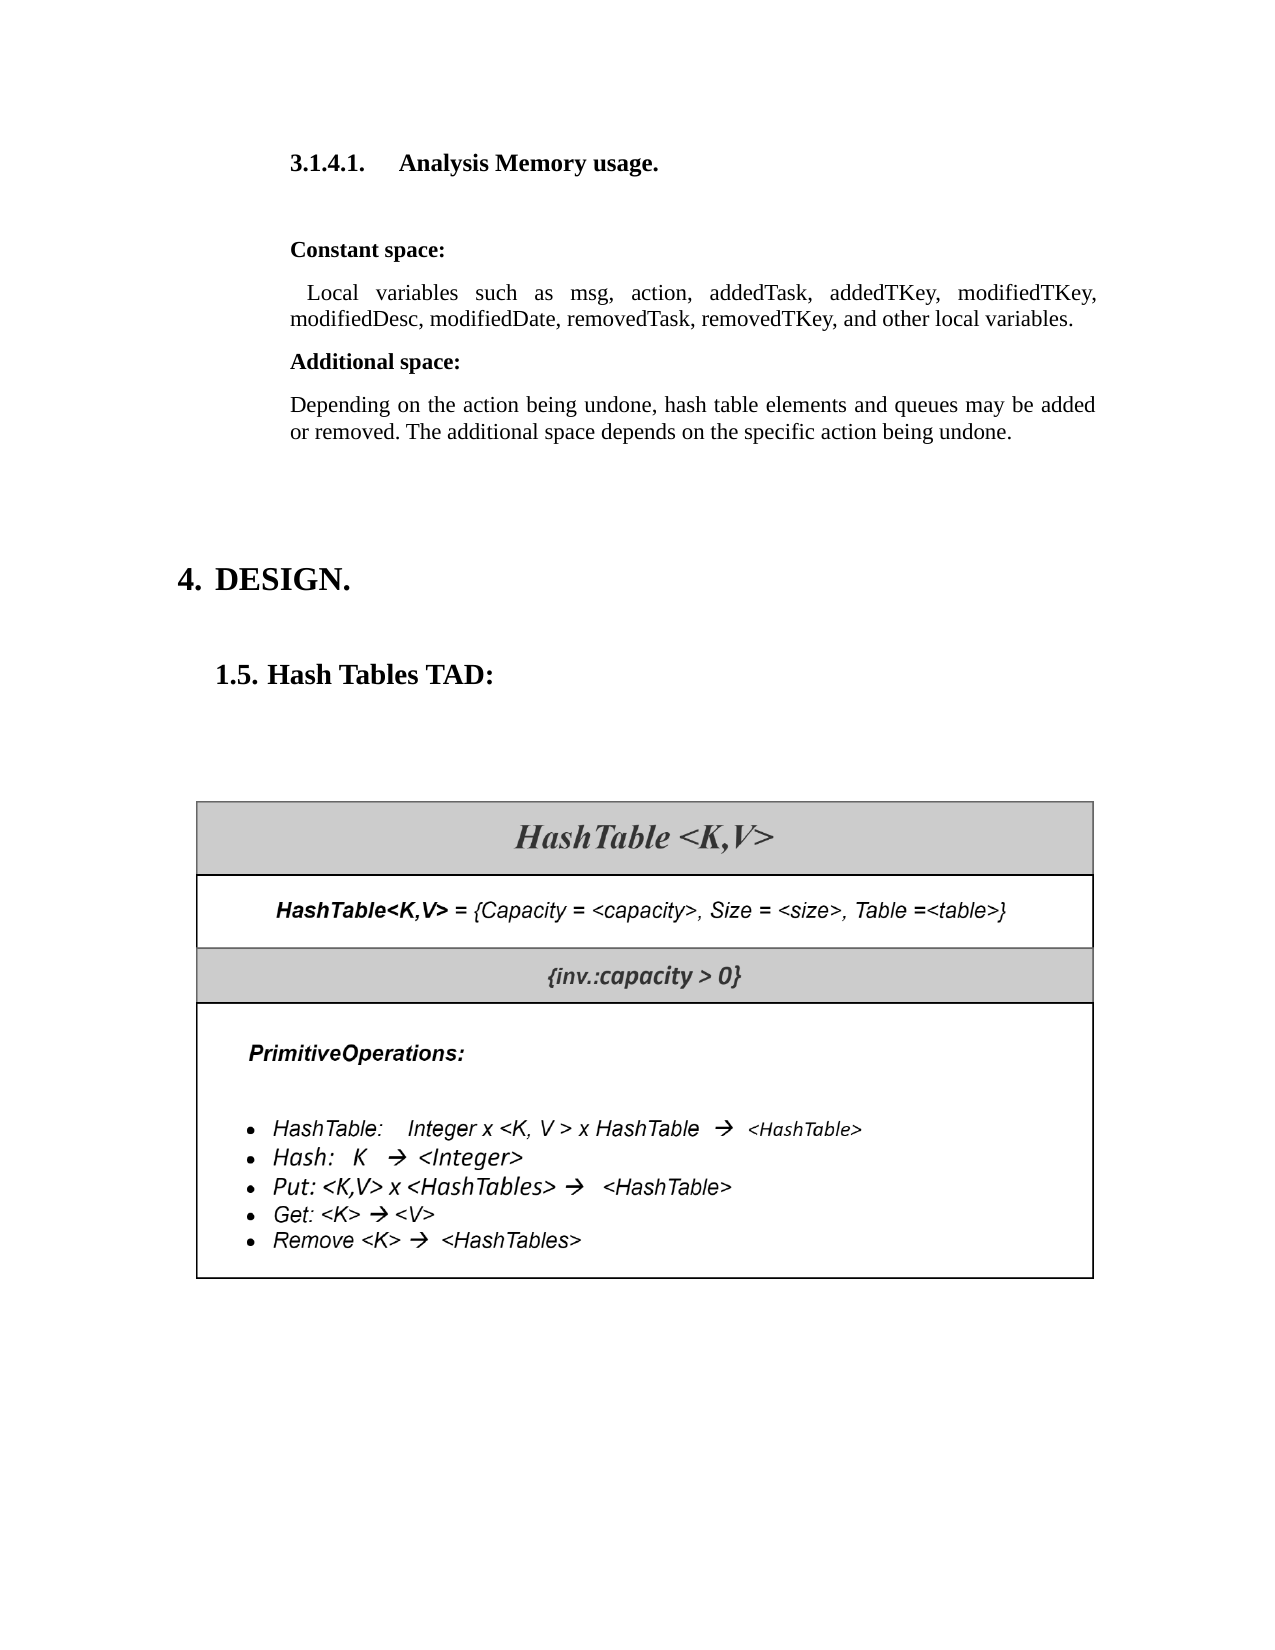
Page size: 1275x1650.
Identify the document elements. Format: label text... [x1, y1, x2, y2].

text Constant space: [290, 236, 1098, 262]
text Depending on the action being undone, hash table elements and queues may be added or removed. The additional space depends on the specific action being undone. [290, 391, 1098, 444]
subtitle Hash Tables TAD: [215, 657, 1098, 690]
subtitle DESIGN. [177, 559, 1098, 597]
text Local variables such as msg, action, addedTask, addedTKey, modifiedTKey, modifiedDesc, modifiedDate, removedTask, removedTKey, and other local variables. [290, 279, 1098, 332]
subtitle Analysis Memory usage. [290, 148, 1098, 176]
picture [177, 782, 1112, 1297]
text Additional space: [290, 348, 1098, 375]
